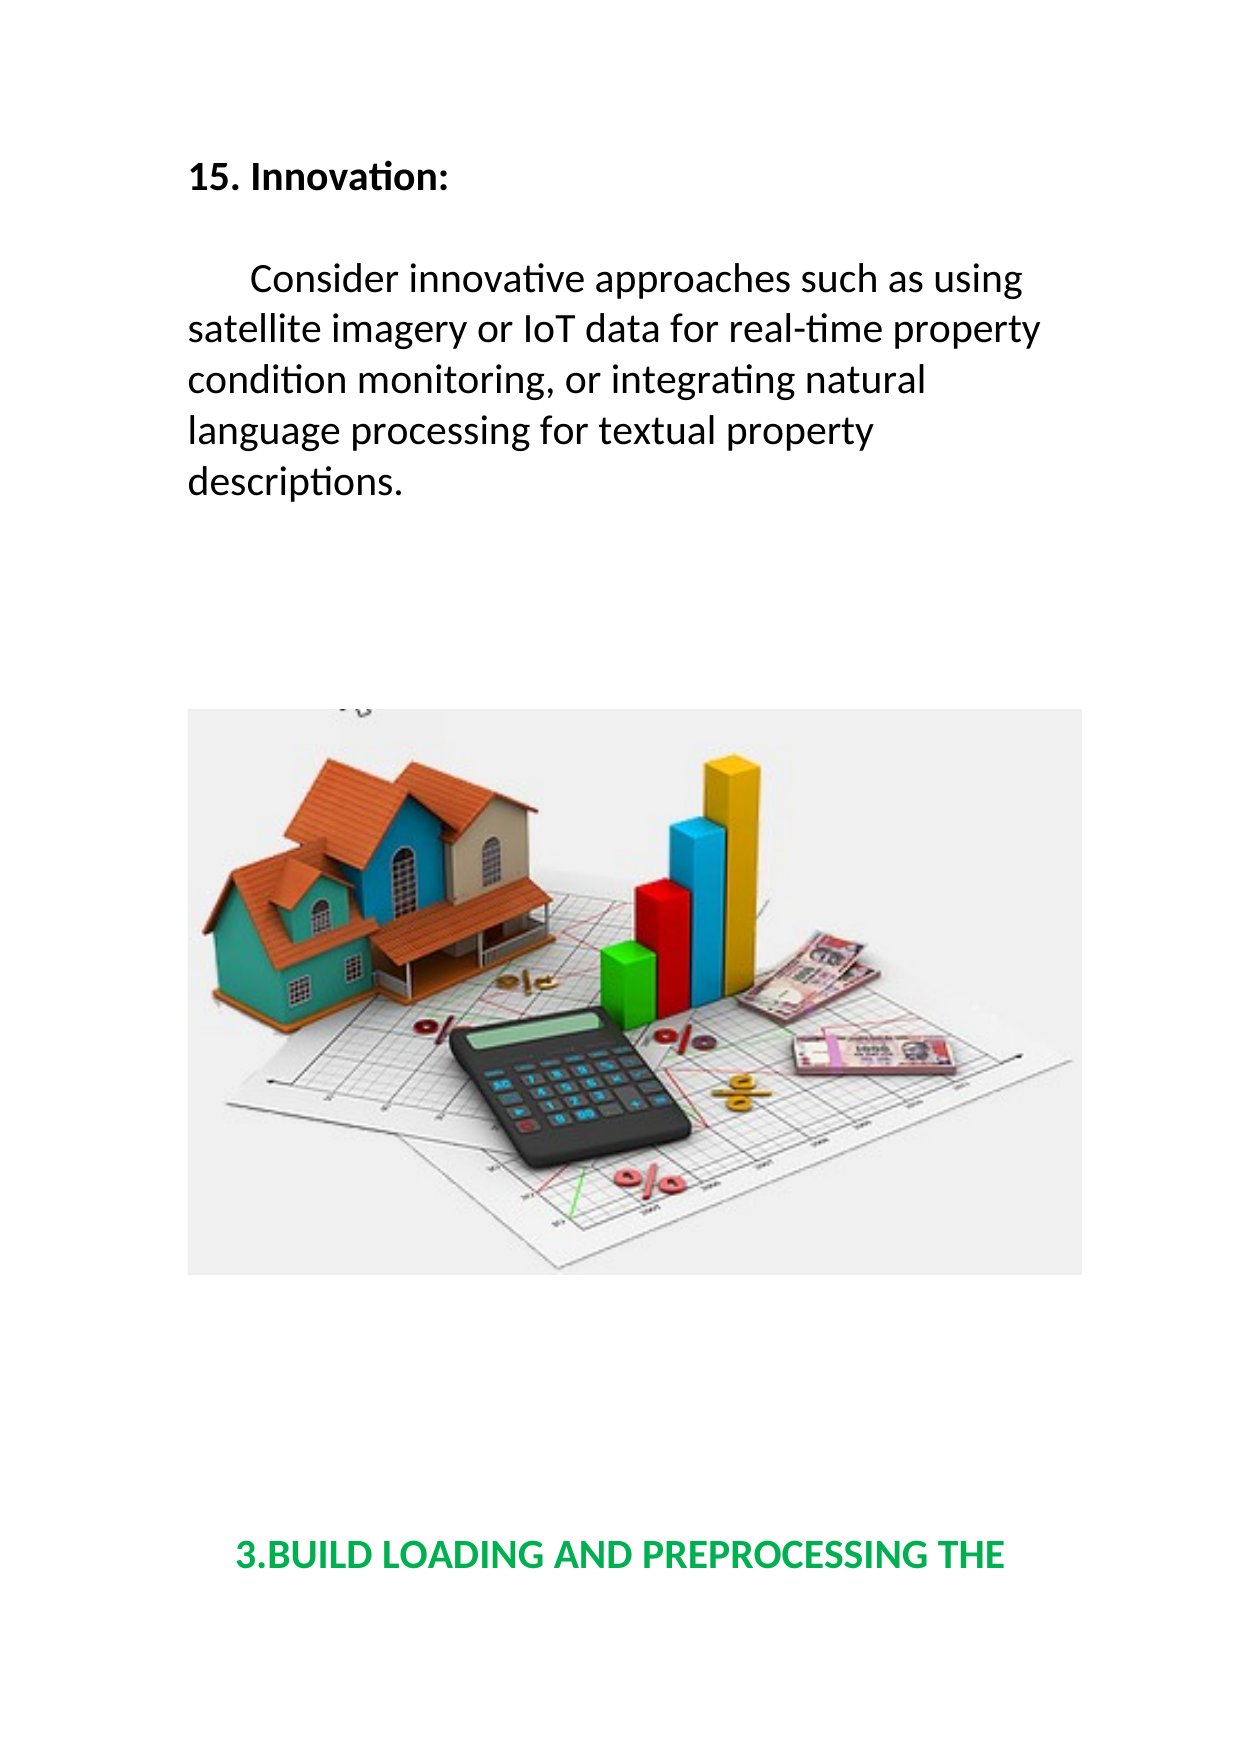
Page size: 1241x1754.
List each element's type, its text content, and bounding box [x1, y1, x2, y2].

text 15. Innovation: [187, 150, 1053, 201]
text Consider innovative approaches such as using satellite imagery or IoT data for real-time property condition monitoring, or integrating natural language processing for textual property descriptions. [187, 252, 1053, 506]
text 3.BUILD LOADING AND PREPROCESSING THE [187, 1528, 1053, 1579]
picture [187, 709, 1082, 1275]
